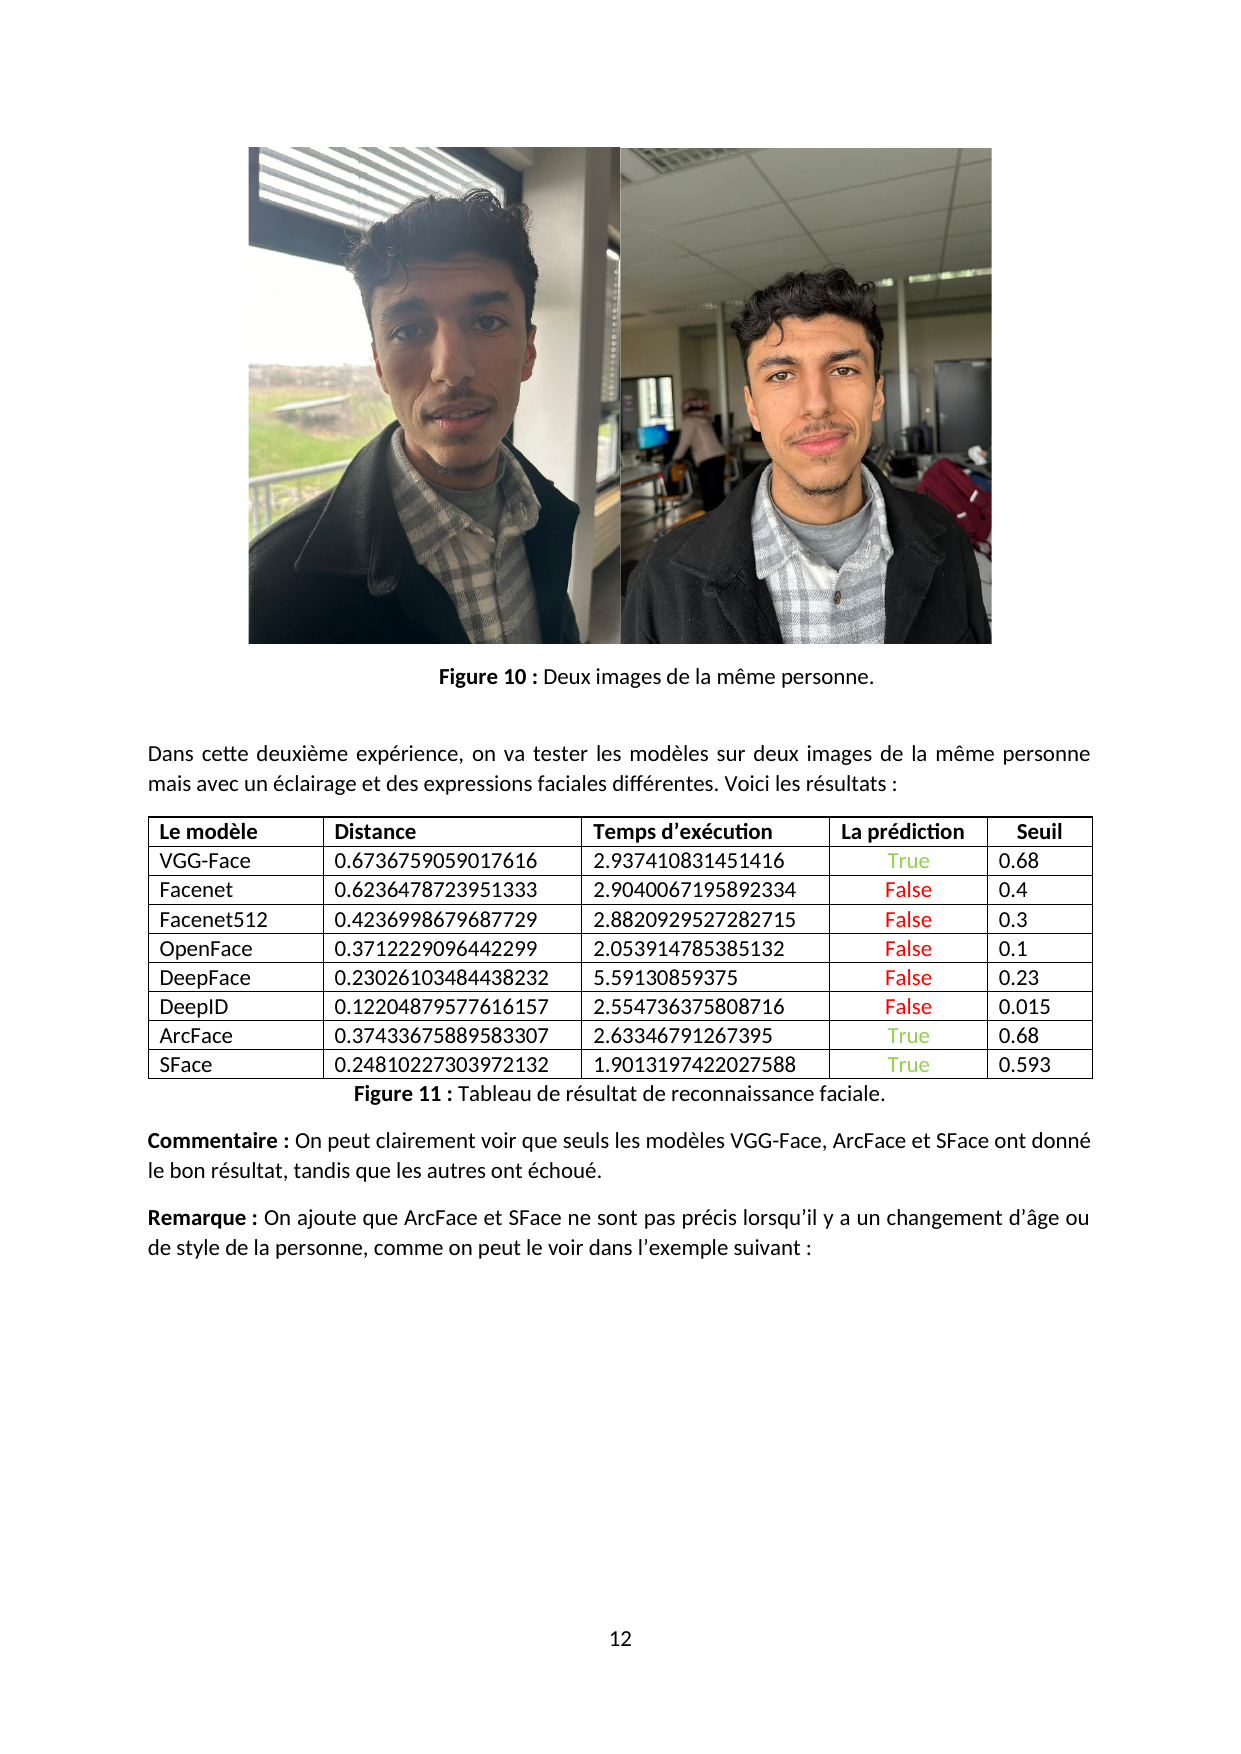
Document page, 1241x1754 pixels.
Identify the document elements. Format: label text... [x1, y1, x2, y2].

table_cell 0.4 [988, 876, 1092, 904]
table_cell 0.1 [988, 934, 1092, 962]
table_cell False [830, 934, 987, 962]
table_cell 0.68 [988, 847, 1092, 874]
table_cell 2.9040067195892334 [582, 876, 829, 904]
table_cell SFace [149, 1050, 323, 1078]
table_cell False [830, 963, 987, 991]
table_cell DeepID [149, 992, 323, 1020]
table_cell 2.63346791267395 [582, 1021, 829, 1049]
table_cell 0.015 [988, 992, 1092, 1020]
table_cell False [830, 876, 987, 904]
table_cell DeepFace [149, 963, 323, 991]
table_cell 0.6236478723951333 [324, 876, 581, 904]
table_cell 0.68 [988, 1021, 1092, 1049]
table_cell 0.4236998679687729 [324, 905, 581, 933]
table_cell 0.12204879577616157 [324, 992, 581, 1020]
table_cell VGG-Face [149, 847, 323, 874]
table_header Le modèle [149, 818, 323, 846]
table_header Seuil [988, 818, 1092, 846]
table_cell Facenet [149, 876, 323, 904]
table_cell True [830, 1021, 987, 1049]
list Figure 10 : Deux images de la même personne. [221, 662, 1093, 690]
picture [248, 147, 992, 644]
text Figure 11 : Tableau de résultat de reconnaissance faciale. [148, 1079, 1093, 1107]
table_cell 0.37433675889583307 [324, 1021, 581, 1049]
table_cell OpenFace [149, 934, 323, 962]
table_cell 0.3 [988, 905, 1092, 933]
table_cell Facenet512 [149, 905, 323, 933]
table_cell 0.24810227303972132 [324, 1050, 581, 1078]
text Commentaire : On peut clairement voir que seuls les modèles VGG-Face, ArcFace et SFace ont donné le bon résultat, tandis que les autres ont échoué. [148, 1126, 1093, 1184]
table_cell True [830, 847, 987, 874]
table_cell 2.8820929527282715 [582, 905, 829, 933]
table_cell 0.6736759059017616 [324, 847, 581, 874]
table_header Temps d’exécution [582, 818, 829, 846]
table_cell False [830, 992, 987, 1020]
table_header La prédiction [830, 818, 987, 846]
table_cell 2.554736375808716 [582, 992, 829, 1020]
table_cell False [830, 905, 987, 933]
table_cell 2.937410831451416 [582, 847, 829, 874]
text Dans cette deuxième expérience, on va tester les modèles sur deux images de la même personne mais avec un éclairage et des expressions faciales différentes. Voici les résultats : [148, 709, 1093, 798]
table_cell 0.23 [988, 963, 1092, 991]
table_cell 0.593 [988, 1050, 1092, 1078]
table_cell 0.3712229096442299 [324, 934, 581, 962]
table_cell True [830, 1050, 987, 1078]
table_cell 1.9013197422027588 [582, 1050, 829, 1078]
text Remarque : On ajoute que ArcFace et SFace ne sont pas précis lorsqu’il y a un changement d’âge ou de style de la personne, comme on peut le voir dans l’exemple suivant : [148, 1203, 1093, 1261]
table_cell 2.053914785385132 [582, 934, 829, 962]
table_header Distance [324, 818, 581, 846]
table_cell 0.23026103484438232 [324, 963, 581, 991]
table_cell ArcFace [149, 1021, 323, 1049]
table_cell 5.59130859375 [582, 963, 829, 991]
